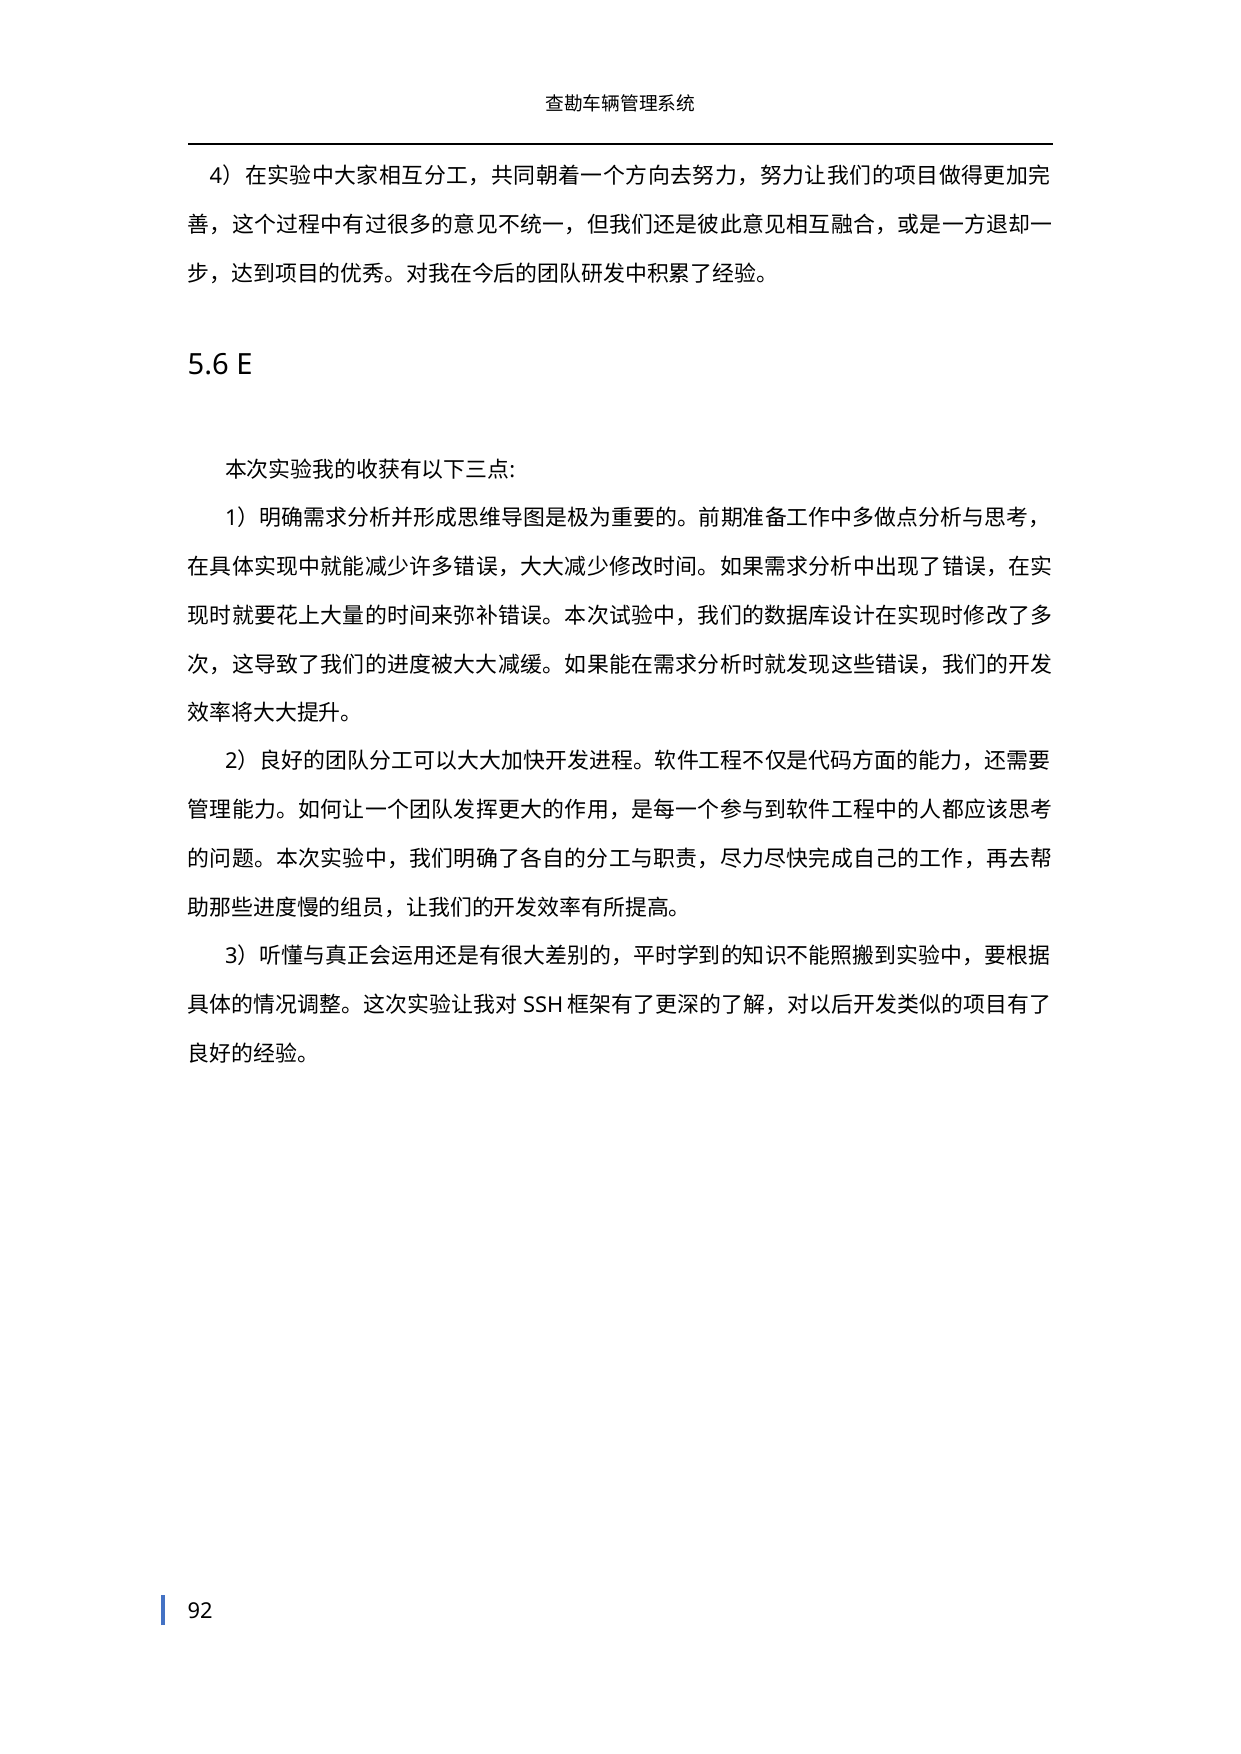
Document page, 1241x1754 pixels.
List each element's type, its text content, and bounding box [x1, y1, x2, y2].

subtitle 5.6 E [187, 331, 1053, 396]
text 4）在实验中大家相互分工，共同朝着一个方向去努力，努力让我们的项目做得更加完善，这个过程中有过很多的意见不统一，但我们还是彼此意见相互融合，或是一方退却一步，达到项目的优秀。对我在今后的团队研发中积累了经验。 [187, 158, 1053, 288]
text 3）听懂与真正会运用还是有很大差别的，平时学到的知识不能照搬到实验中，要根据具体的情况调整。这次实验让我对SSH框架有了更深的了解，对以后开发类似的项目有了良好的经验。 [187, 938, 1053, 1068]
text 2）良好的团队分工可以大大加快开发进程。软件工程不仅是代码方面的能力，还需要管理能力。如何让一个团队发挥更大的作用，是每一个参与到软件工程中的人都应该思考的问题。本次实验中，我们明确了各自的分工与职责，尽力尽快完成自己的工作，再去帮助那些进度慢的组员，让我们的开发效率有所提高。 [187, 743, 1053, 922]
text 1）明确需求分析并形成思维导图是极为重要的。前期准备工作中多做点分析与思考，在具体实现中就能减少许多错误，大大减少修改时间。如果需求分析中出现了错误，在实现时就要花上大量的时间来弥补错误。本次试验中，我们的数据库设计在实现时修改了多次，这导致了我们的进度被大大减缓。如果能在需求分析时就发现这些错误，我们的开发效率将大大提升。 [187, 500, 1053, 727]
text 本次实验我的收获有以下三点: [187, 452, 1053, 484]
